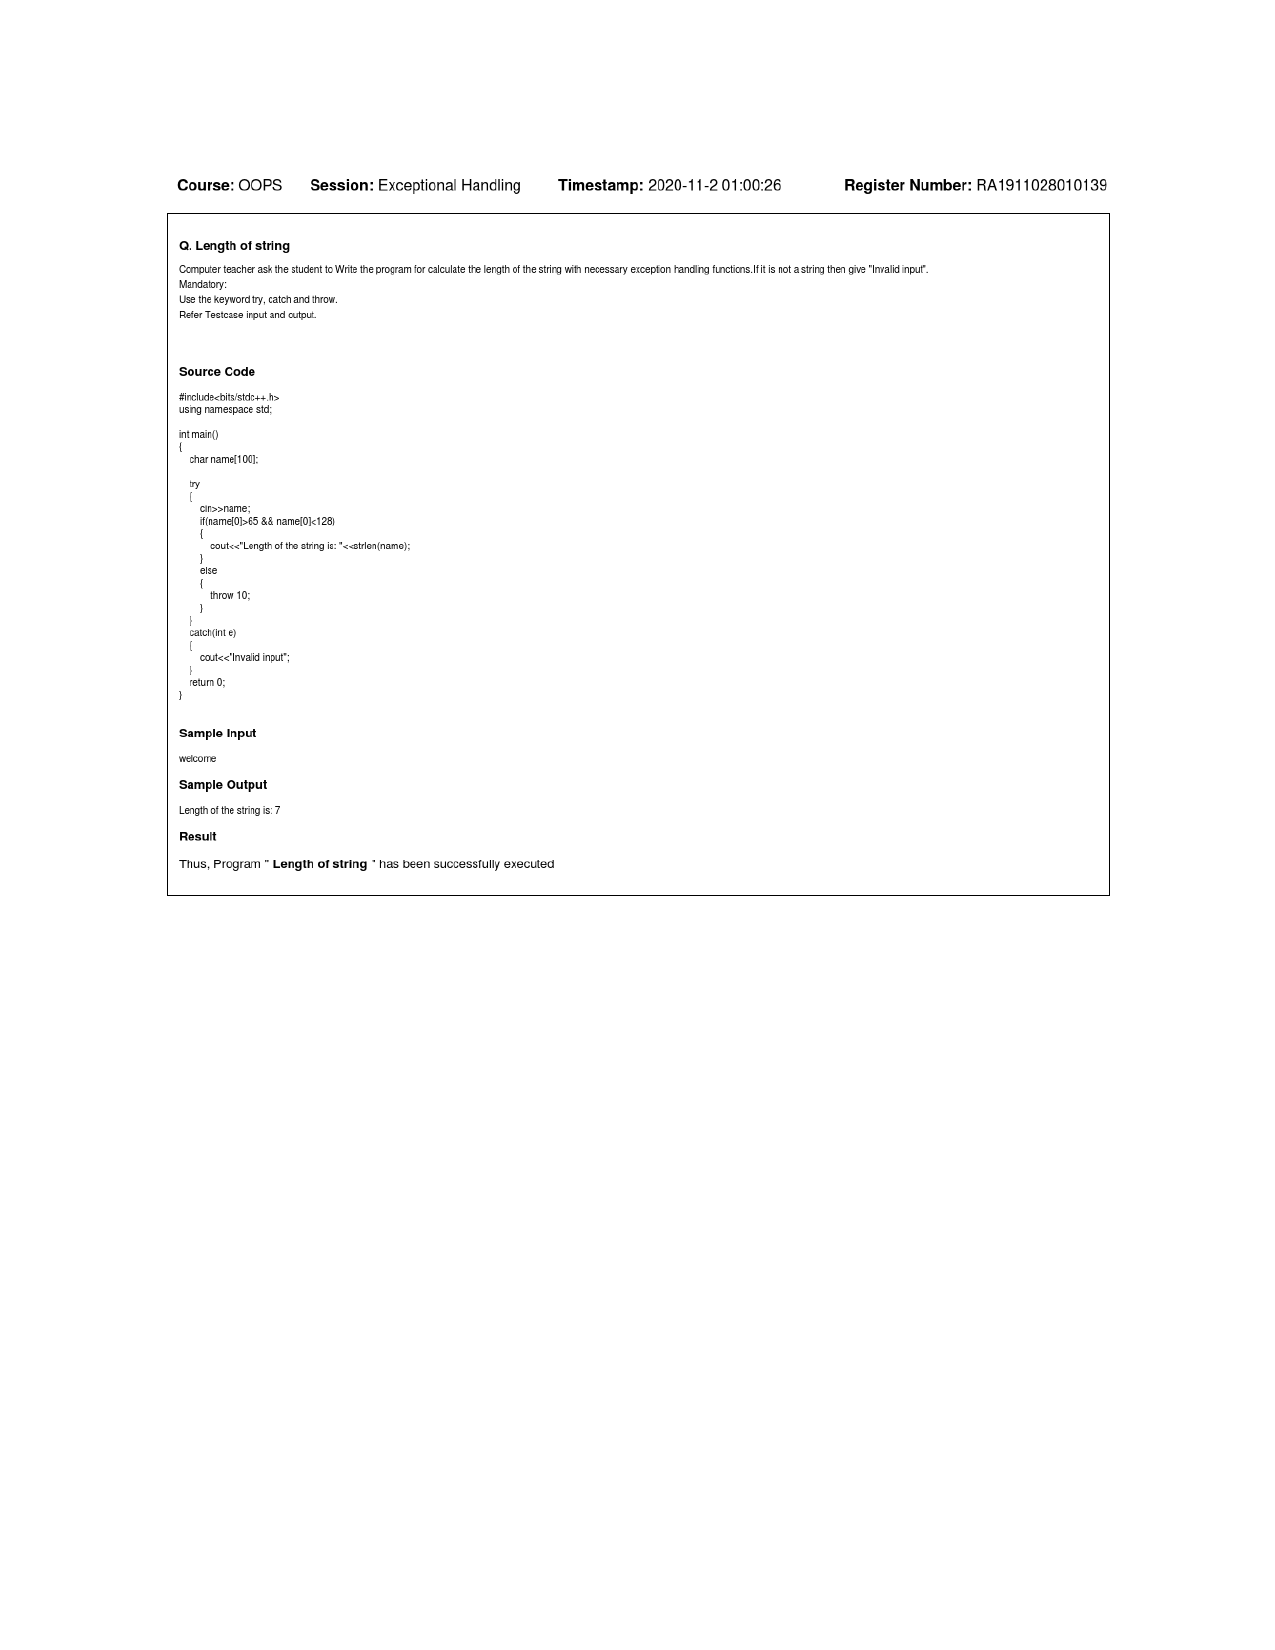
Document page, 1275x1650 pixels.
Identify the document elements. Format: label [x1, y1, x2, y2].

picture [150, 150, 1125, 903]
